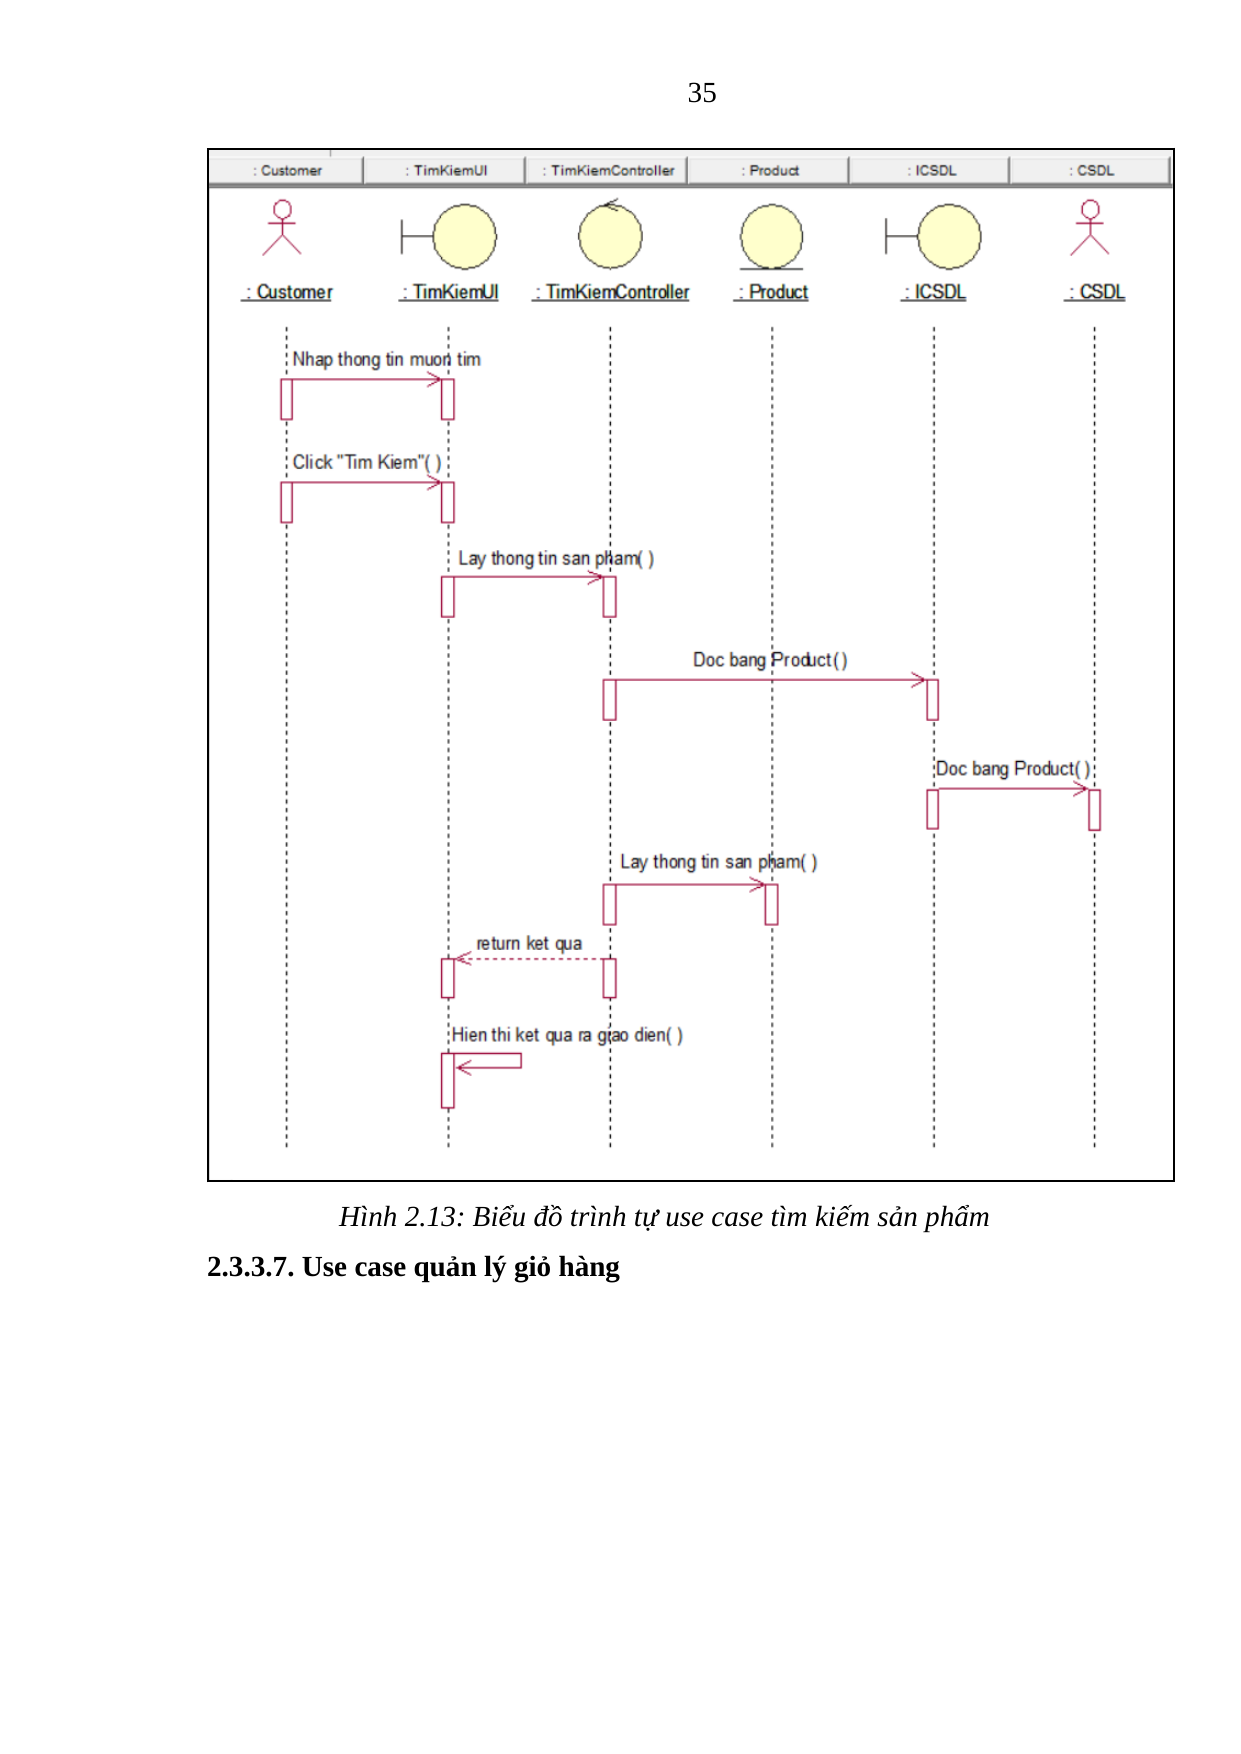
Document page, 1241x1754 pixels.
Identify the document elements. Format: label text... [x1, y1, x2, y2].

text 2.3.3.7. Use case quản lý giỏ hàng [207, 1249, 1122, 1283]
picture [209, 150, 1173, 1180]
text Hình 2.13: Biểu đồ trình tự use case tìm kiếm sản phẩm [207, 1199, 1122, 1233]
